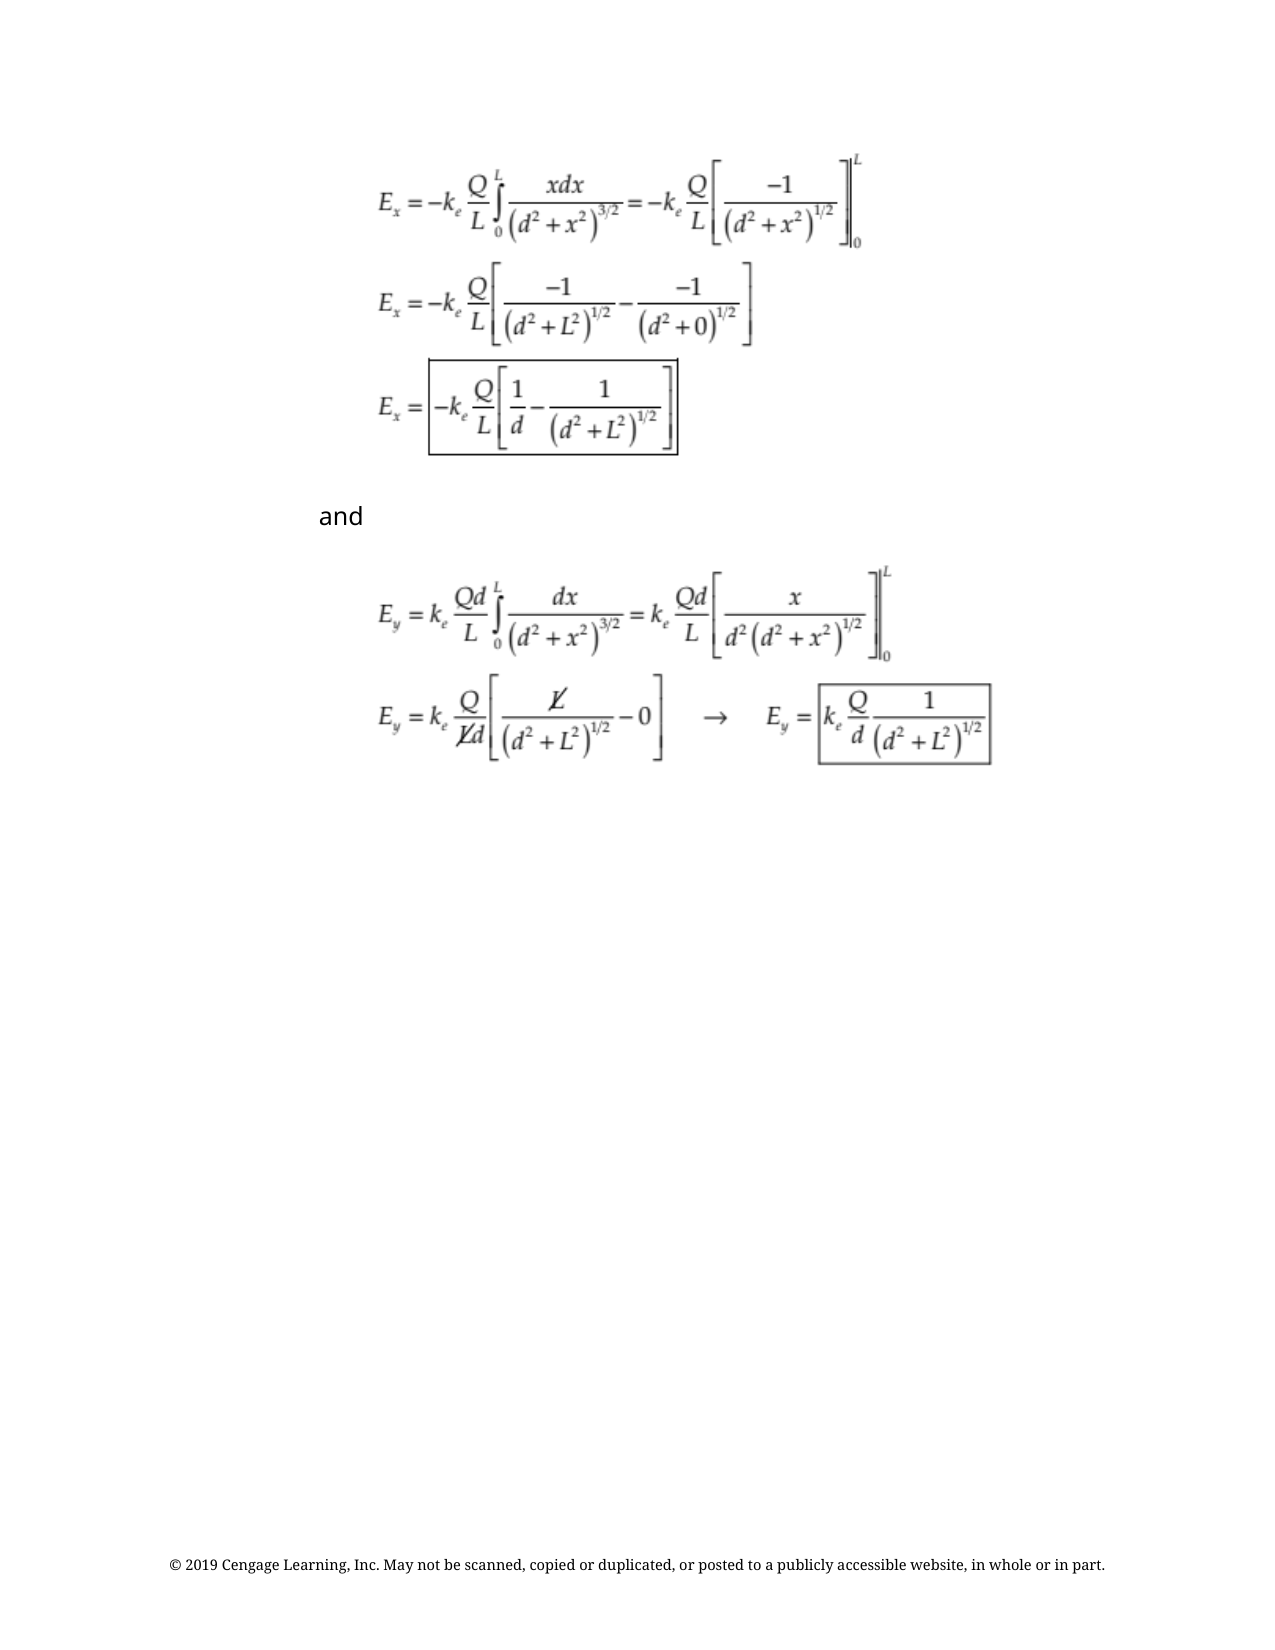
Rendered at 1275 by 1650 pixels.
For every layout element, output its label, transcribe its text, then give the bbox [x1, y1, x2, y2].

text and [150, 498, 1125, 532]
